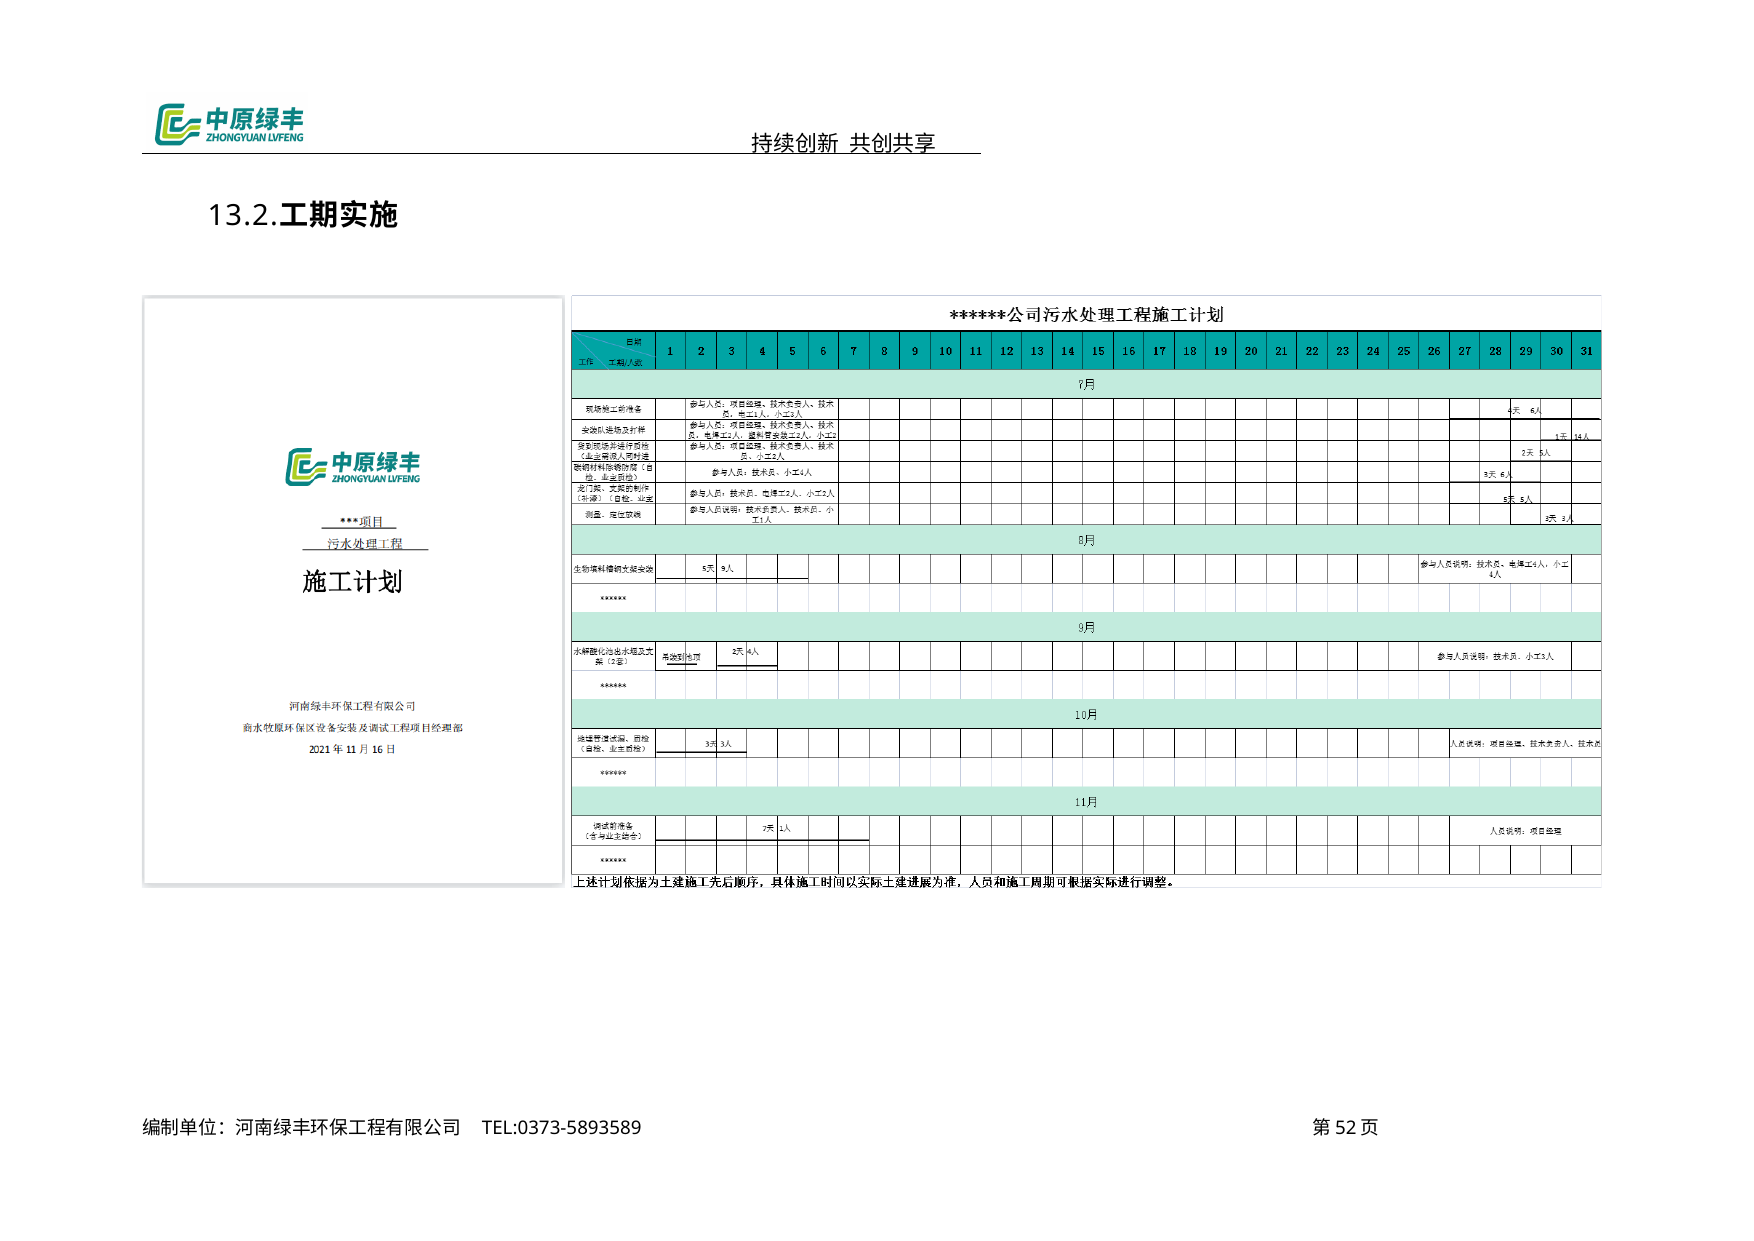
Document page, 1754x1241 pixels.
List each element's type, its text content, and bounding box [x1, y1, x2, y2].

picture [571, 295, 1602, 888]
picture [141, 295, 565, 888]
subtitle 工期实施 [207, 181, 1612, 246]
picture [146, 92, 308, 152]
